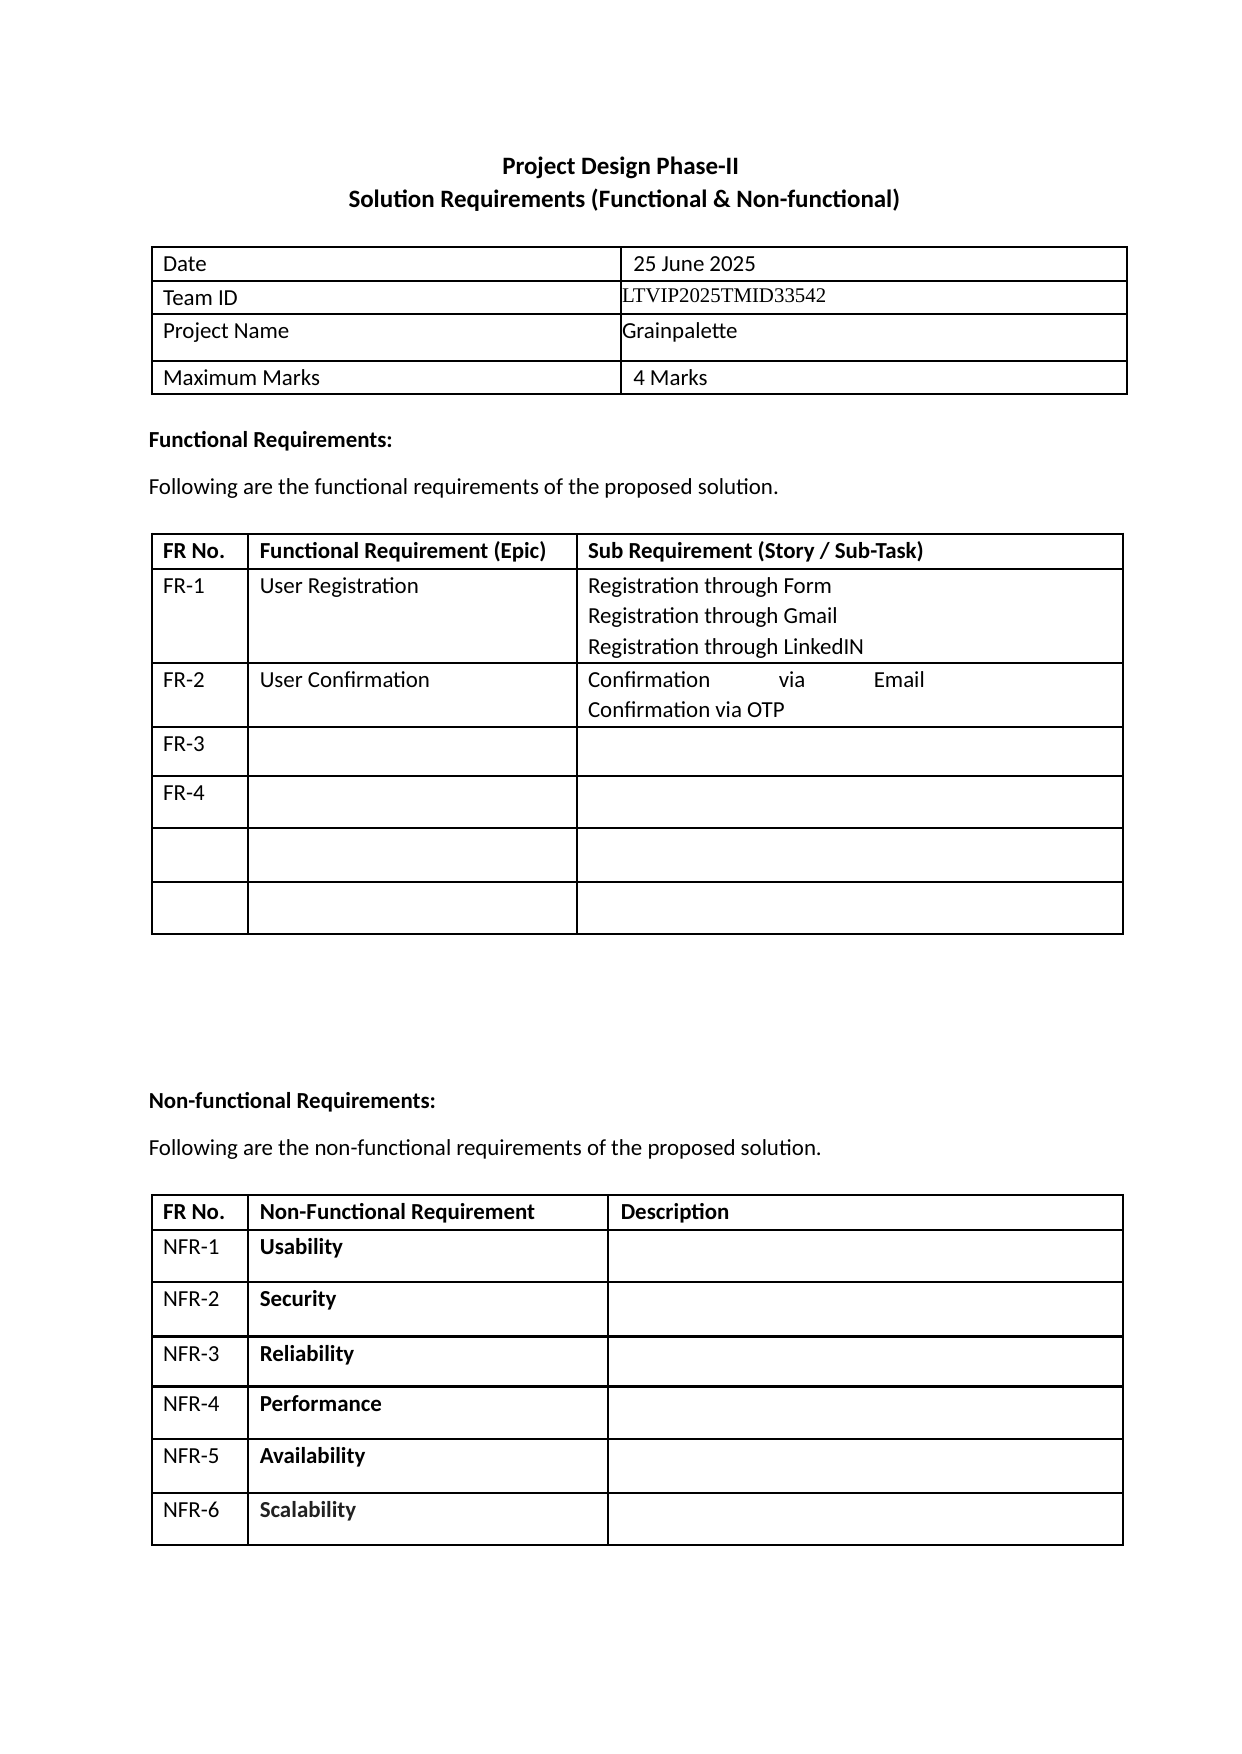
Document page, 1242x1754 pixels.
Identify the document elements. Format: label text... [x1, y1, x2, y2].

table_cell Team ID [153, 282, 620, 313]
table_cell [609, 1388, 1122, 1437]
table_cell NFR-2 [153, 1283, 247, 1335]
text Project Design Phase-II [306, 150, 935, 181]
table_cell Scalability [249, 1494, 607, 1544]
table_header Non-Functional Requirement [249, 1196, 607, 1229]
table_cell [249, 883, 576, 933]
table_cell [153, 829, 247, 881]
table_cell [249, 777, 576, 827]
table_header FR No. [153, 1196, 247, 1229]
text Functional Requirements: [148, 425, 1092, 453]
table_cell FR-2 [153, 664, 247, 726]
table_cell Registration through Form Registration through Gmail Registration through LinkedIN [578, 570, 1122, 662]
table_header Sub Requirement (Story / Sub-Task) [578, 535, 1122, 568]
table_cell NFR-1 [153, 1231, 247, 1281]
table_cell [249, 728, 576, 774]
text Following are the functional requirements of the proposed solution. [148, 472, 1092, 500]
text Following are the non-functional requirements of the proposed solution. [148, 1133, 1092, 1161]
table_cell Grainpalette [622, 315, 1126, 359]
table_cell NFR-3 [153, 1338, 247, 1385]
table_cell Usability [249, 1231, 607, 1281]
table_header FR No. [153, 535, 247, 568]
table_cell LTVIP2025TMID33542 [622, 282, 1126, 313]
table_cell NFR-5 [153, 1440, 247, 1492]
table_cell User Confirmation [249, 664, 576, 726]
table_cell NFR-6 [153, 1494, 247, 1544]
text Non-functional Requirements: [148, 1087, 1092, 1115]
table_header Functional Requirement (Epic) [249, 535, 576, 568]
table_cell 4 Marks [622, 362, 1126, 393]
table_cell Maximum Marks [153, 362, 620, 393]
table_cell [609, 1338, 1122, 1385]
table_cell FR-4 [153, 777, 247, 827]
table_cell FR-3 [153, 728, 247, 774]
table_cell [578, 883, 1122, 933]
table_cell NFR-4 [153, 1388, 247, 1437]
table_cell FR-1 [153, 570, 247, 662]
table_header 25 June 2025 [622, 248, 1126, 280]
table_cell Reliability [249, 1338, 607, 1385]
table_cell Performance [249, 1388, 607, 1437]
table_header Description [609, 1196, 1122, 1229]
table_cell [153, 883, 247, 933]
table_cell Security [249, 1283, 607, 1335]
text Solution Requirements (Functional & Non-functional) [147, 183, 900, 214]
table_cell [249, 829, 576, 881]
table_cell [578, 777, 1122, 827]
table_cell [578, 829, 1122, 881]
table_cell Project Name [153, 315, 620, 359]
table_cell [609, 1494, 1122, 1544]
table_cell [609, 1283, 1122, 1335]
table_cell Confirmation via Email Confirmation via OTP [578, 664, 1122, 726]
table_cell Availability [249, 1440, 607, 1492]
table_cell [609, 1231, 1122, 1281]
table_cell [609, 1440, 1122, 1492]
table_cell User Registration [249, 570, 576, 662]
table_cell [578, 728, 1122, 774]
table_header Date [153, 248, 620, 280]
